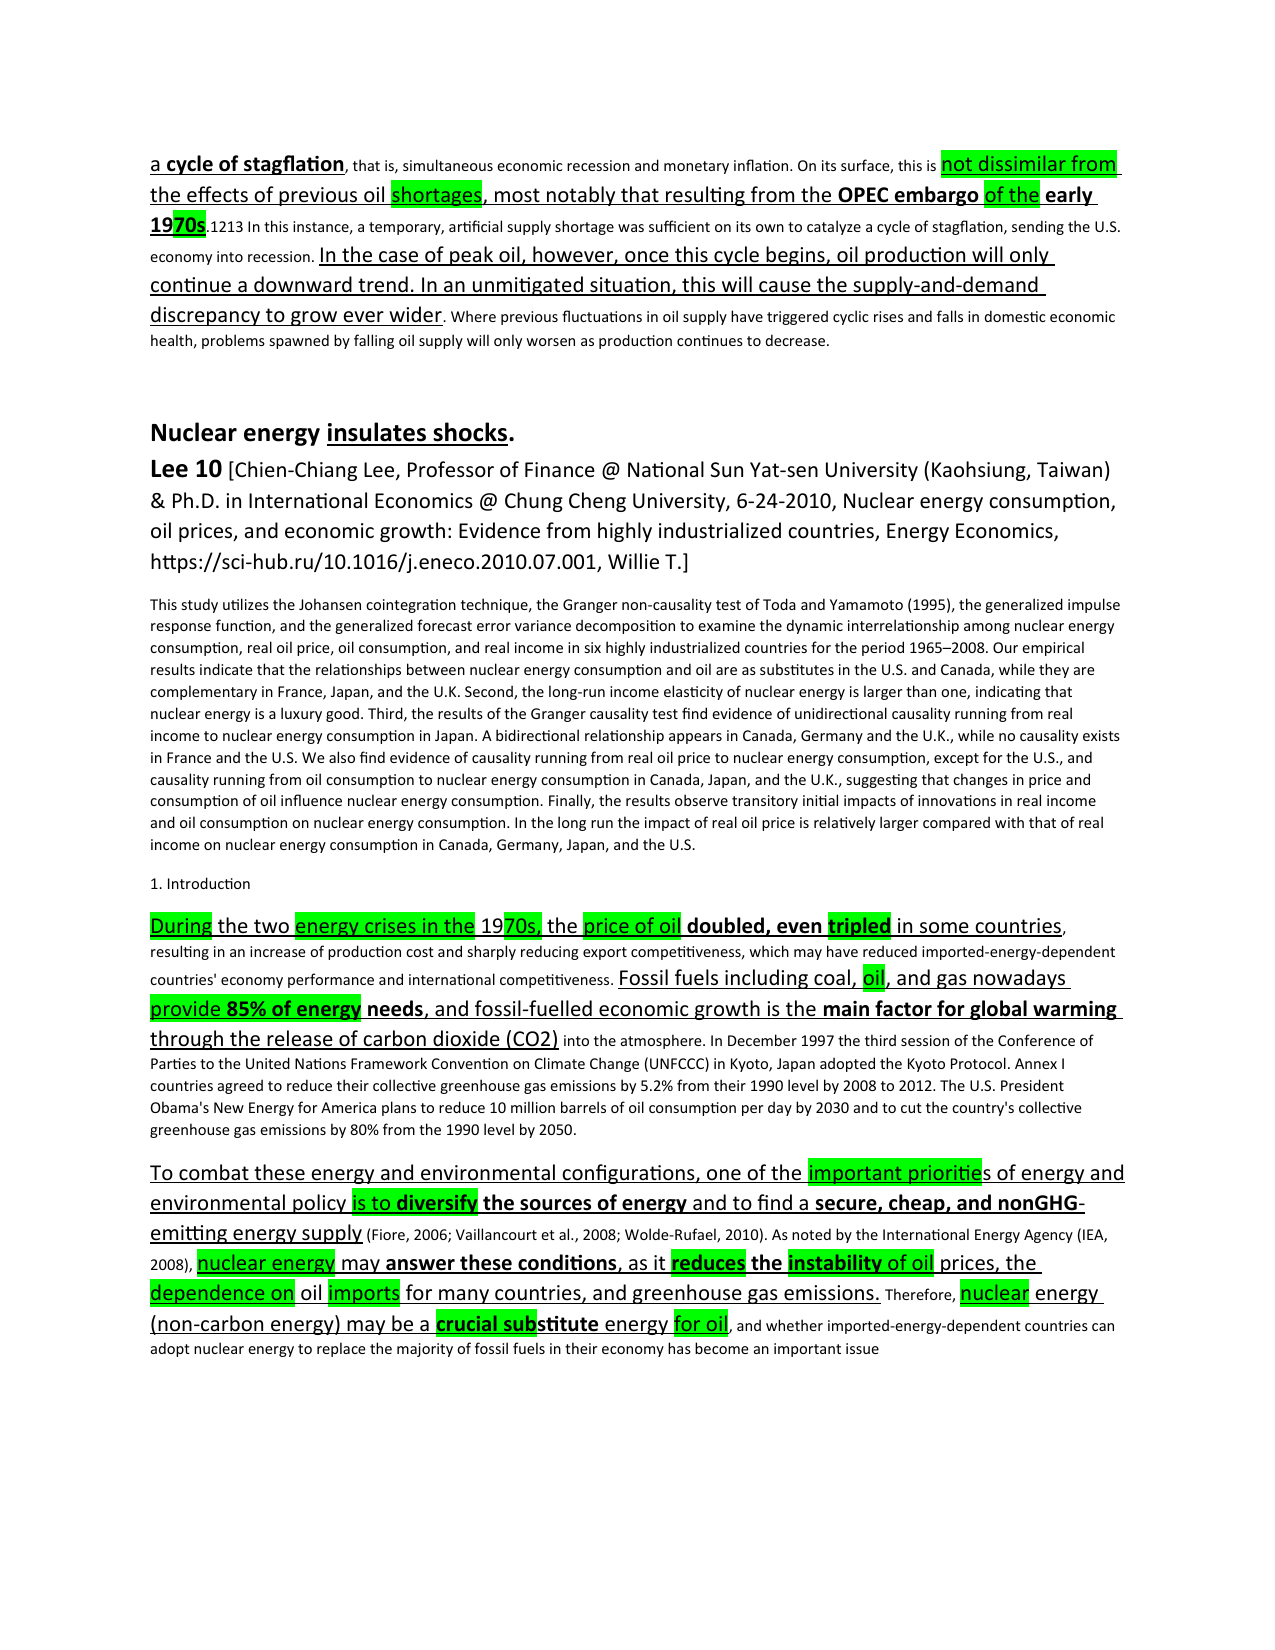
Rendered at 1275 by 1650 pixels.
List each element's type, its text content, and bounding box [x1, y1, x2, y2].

text Lee 10 [Chien-Chiang Lee, Professor of Finance @ National Sun Yat-sen University (Kaohsiung, Taiwan) & Ph.D. in International Economics @ Chung Cheng University, 6-24-2010, Nuclear energy consumption, oil prices, and economic growth: Evidence from highly industrialized countries, Energy Economics, https://sci-hub.ru/10.1016/j.eneco.2010.07.001, Willie T.] [150, 452, 1125, 575]
text During the two energy crises in the 1970s, the price of oil doubled, even tripled in some countries, resulting in an increase of production cost and sharply reducing export competitiveness, which may have reduced imported-energy-dependent countries' economy performance and international competitiveness. Fossil fuels including coal, oil, and gas nowadays provide 85% of energy needs, and fossil-fuelled economic growth is the main factor for global warming through the release of carbon dioxide (CO2) into the atmosphere. In December 1997 the third session of the Conference of Parties to the United Nations Framework Convention on Climate Change (UNFCCC) in Kyoto, Japan adopted the Kyoto Protocol. Annex I countries agreed to reduce their collective greenhouse gas emissions by 5.2% from their 1990 level by 2008 to 2012. The U.S. President Obama's New Energy for America plans to reduce 10 million barrels of oil consumption per day by 2030 and to cut the country's collective greenhouse gas emissions by 80% from the 1990 level by 2050. [150, 912, 1125, 1140]
text To combat these energy and environmental configurations, one of the important priorities of energy and environmental policy is to diversify the sources of energy and to find a secure, cheap, and nonGHG-emitting energy supply (Fiore, 2006; Vaillancourt et al., 2008; Wolde-Rufael, 2010). As noted by the International Energy Agency (IEA, 2008), nuclear energy may answer these conditions, as it reduces the instability of oil prices, the dependence on oil imports for many countries, and greenhouse gas emissions. Therefore, nuclear energy (non-carbon energy) may be a crucial substitute energy for oil, and whether imported-energy-dependent countries can adopt nuclear energy to replace the majority of fossil fuels in their economy has become an important issue [150, 1183, 1125, 1359]
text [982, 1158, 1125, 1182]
subtitle Nuclear energy insulates shocks. [150, 416, 1125, 449]
text 1. Introduction [150, 873, 1125, 894]
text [150, 150, 1125, 351]
text This study utilizes the Johansen cointegration technique, the Granger non-causality test of Toda and Yamamoto (1995), the generalized impulse response function, and the generalized forecast error variance decomposition to examine the dynamic interrelationship among nuclear energy consumption, real oil price, oil consumption, and real income in six highly industrialized countries for the period 1965–2008. Our empirical results indicate that the relationships between nuclear energy consumption and oil are as substitutes in the U.S. and Canada, while they are complementary in France, Japan, and the U.K. Second, the long-run income elasticity of nuclear energy is larger than one, indicating that nuclear energy is a luxury good. Third, the results of the Granger causality test find evidence of unidirectional causality running from real income to nuclear energy consumption in Japan. A bidirectional relationship appears in Canada, Germany and the U.K., while no causality exists in France and the U.S. We also find evidence of causality running from real oil price to nuclear energy consumption, except for the U.S., and causality running from oil consumption to nuclear energy consumption in Canada, Japan, and the U.K., suggesting that changes in price and consumption of oil influence nuclear energy consumption. Finally, the results observe transitory initial impacts of innovations in real income and oil consumption on nuclear energy consumption. In the long run the impact of real oil price is relatively larger compared with that of real income on nuclear energy consumption in Canada, Germany, Japan, and the U.S. [150, 594, 1125, 855]
